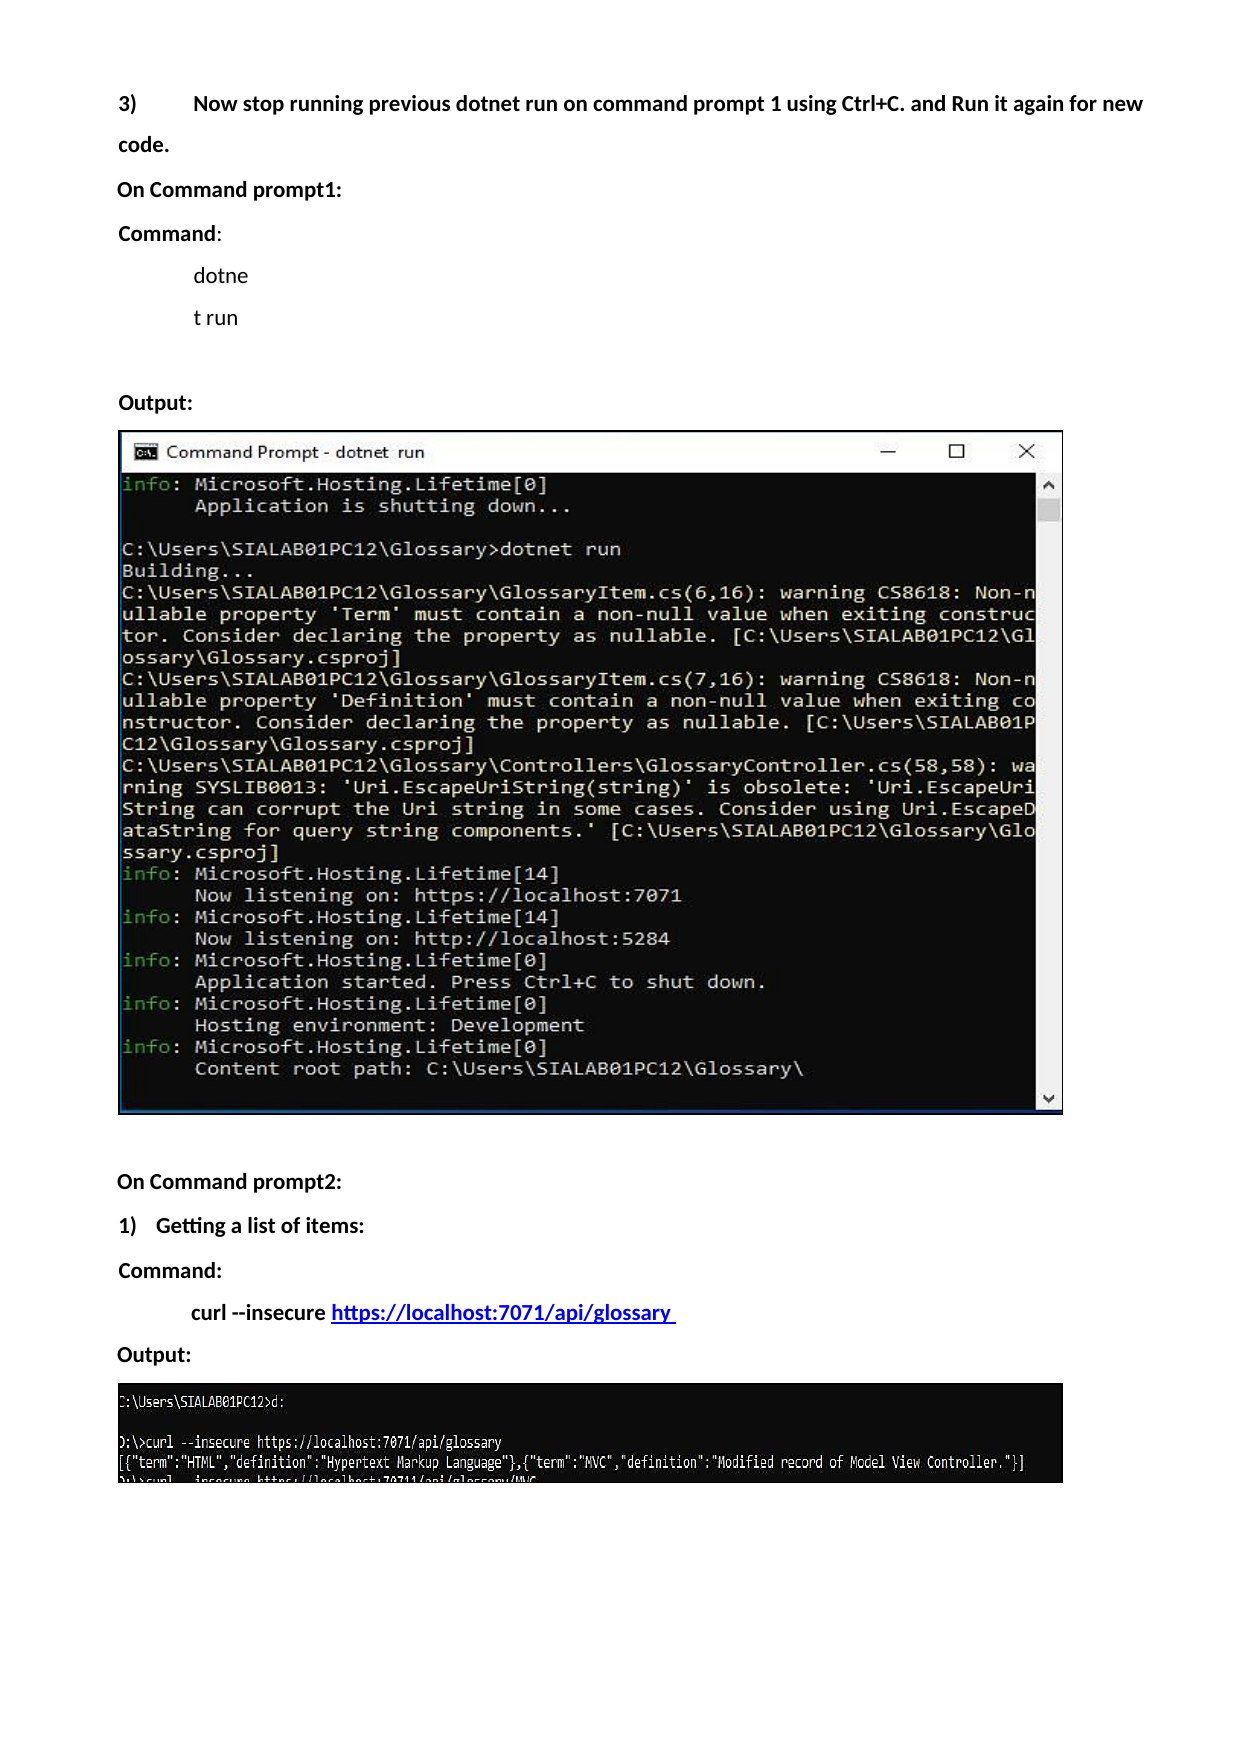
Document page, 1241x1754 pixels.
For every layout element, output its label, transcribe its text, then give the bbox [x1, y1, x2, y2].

text curl --insecure https://localhost:7071/api/glossary Output: [117, 1298, 691, 1368]
text Output: [118, 388, 1147, 416]
text On Command prompt1: [117, 175, 1147, 203]
list Now stop running previous dotnet run on command prompt 1 using Ctrl+C. and Run it again for new code. [118, 89, 1147, 159]
list Getting a list of items: [118, 1212, 772, 1240]
text On Command prompt2: [117, 1167, 1147, 1196]
text Command: [118, 1256, 1147, 1284]
picture [120, 1385, 1061, 1482]
picture [120, 432, 1062, 1113]
text Command: dotnet run [118, 219, 249, 331]
